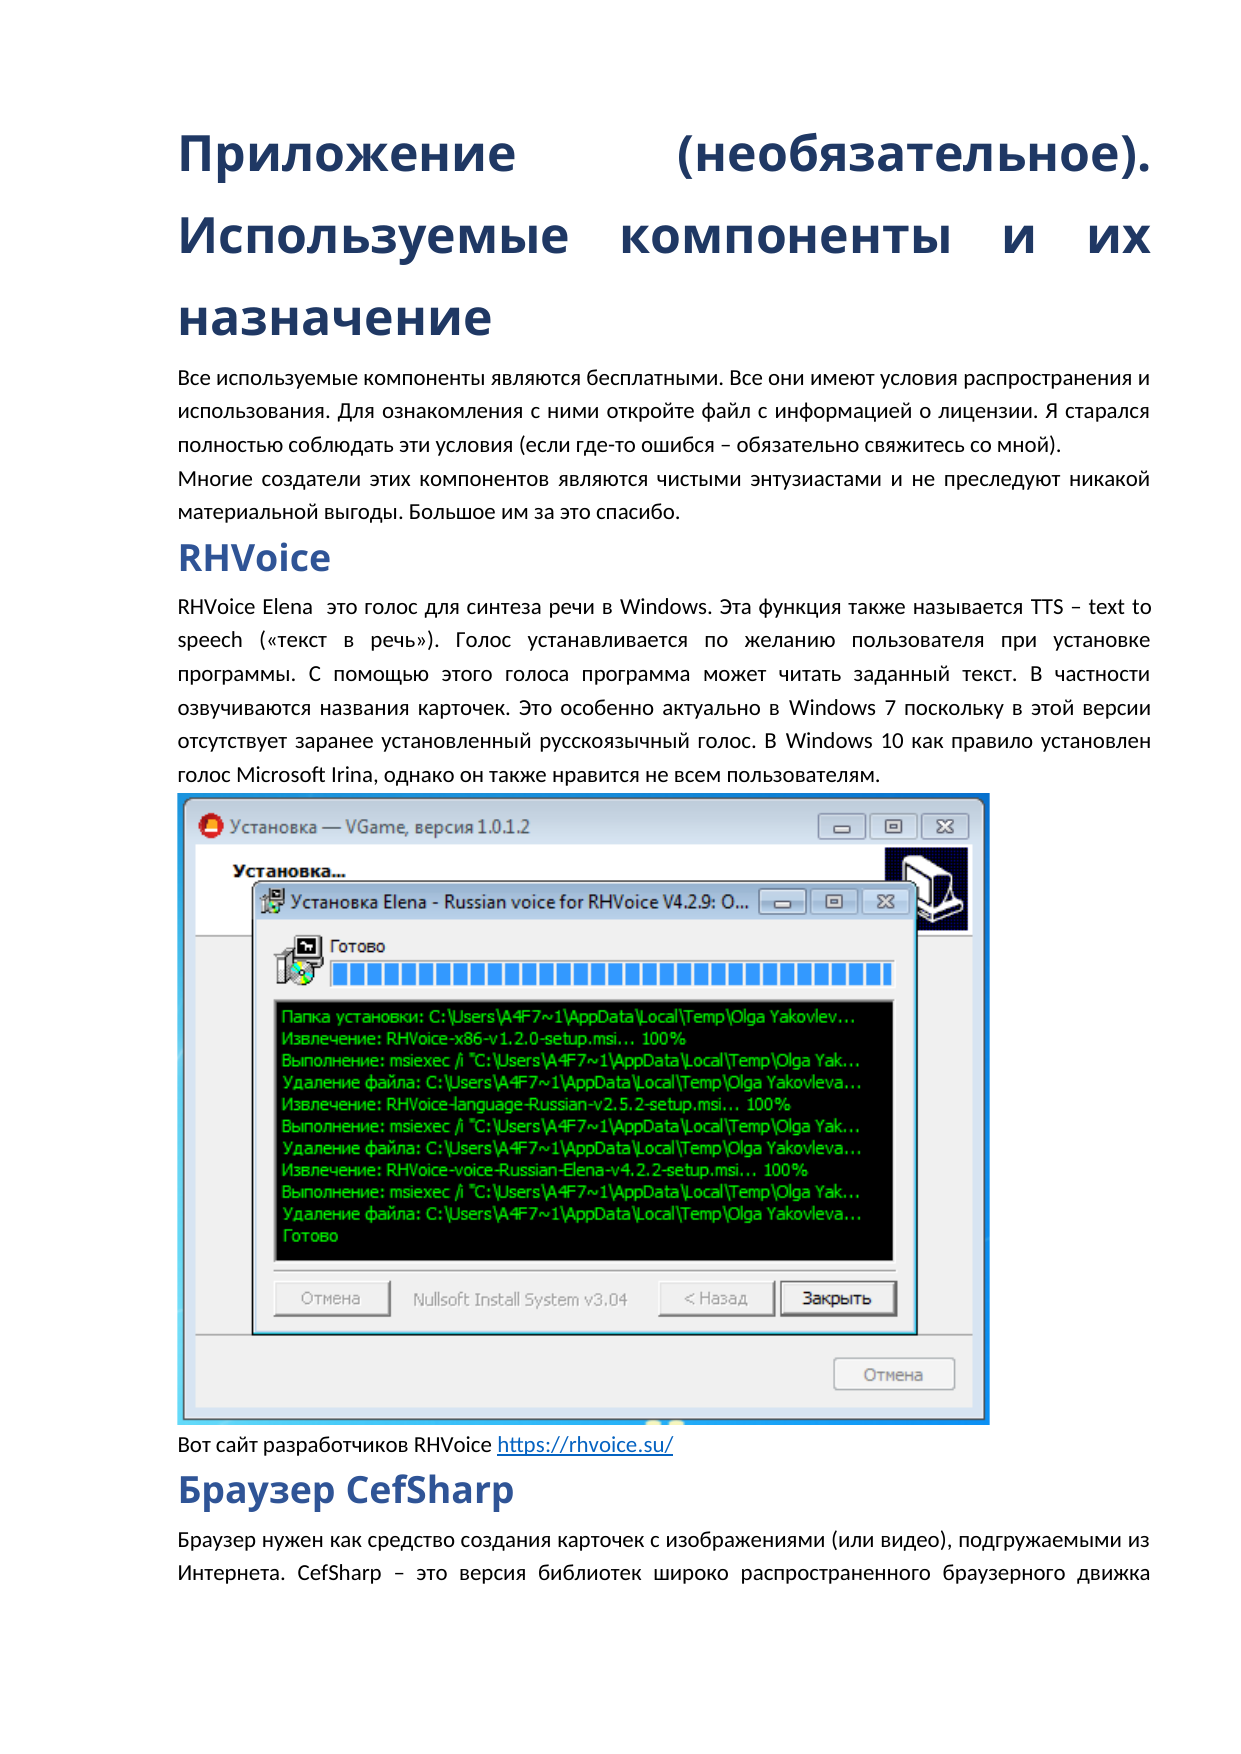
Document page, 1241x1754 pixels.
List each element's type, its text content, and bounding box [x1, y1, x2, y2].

text Вот сайт разработчиков RHVoice https://rhvoice.su/ [177, 1430, 1152, 1458]
text Все используемые компоненты являются бесплатными. Все они имеют условия распространения и использования. Для ознакомления с ними откройте файл с информацией о лицензии. Я старался полностью соблюдать эти условия (если где-то ошибся – обязательно свяжитесь со мной). [177, 363, 1152, 458]
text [177, 1525, 1152, 1586]
text Многие создатели этих компонентов являются чистыми энтузиастами и не преследуют никакой материальной выгоды. Большое им за это спасибо. [177, 464, 1152, 525]
text RHVoice Elena это голос для синтеза речи в Windows. Эта функция также называется TTS – text to speech («текст в речь»). Голос устанавливается по желанию пользователя при установке программы. С помощью этого голоса программа может читать заданный текст. В частности озвучиваются названия карточек. Это особенно актуально в Windows 7 поскольку в этой версии отсутствует заранее установленный русскоязычный голос. В Windows 10 как правило установлен голос Microsoft Irina, однако он также нравится не всем пользователям. [177, 592, 1152, 788]
subtitle Приложение (необязательное). Используемые компоненты и их назначение [177, 118, 1152, 349]
picture [177, 793, 990, 1425]
subtitle Браузер CefSharp [177, 1463, 1152, 1514]
subtitle RHVoice [177, 531, 1152, 582]
